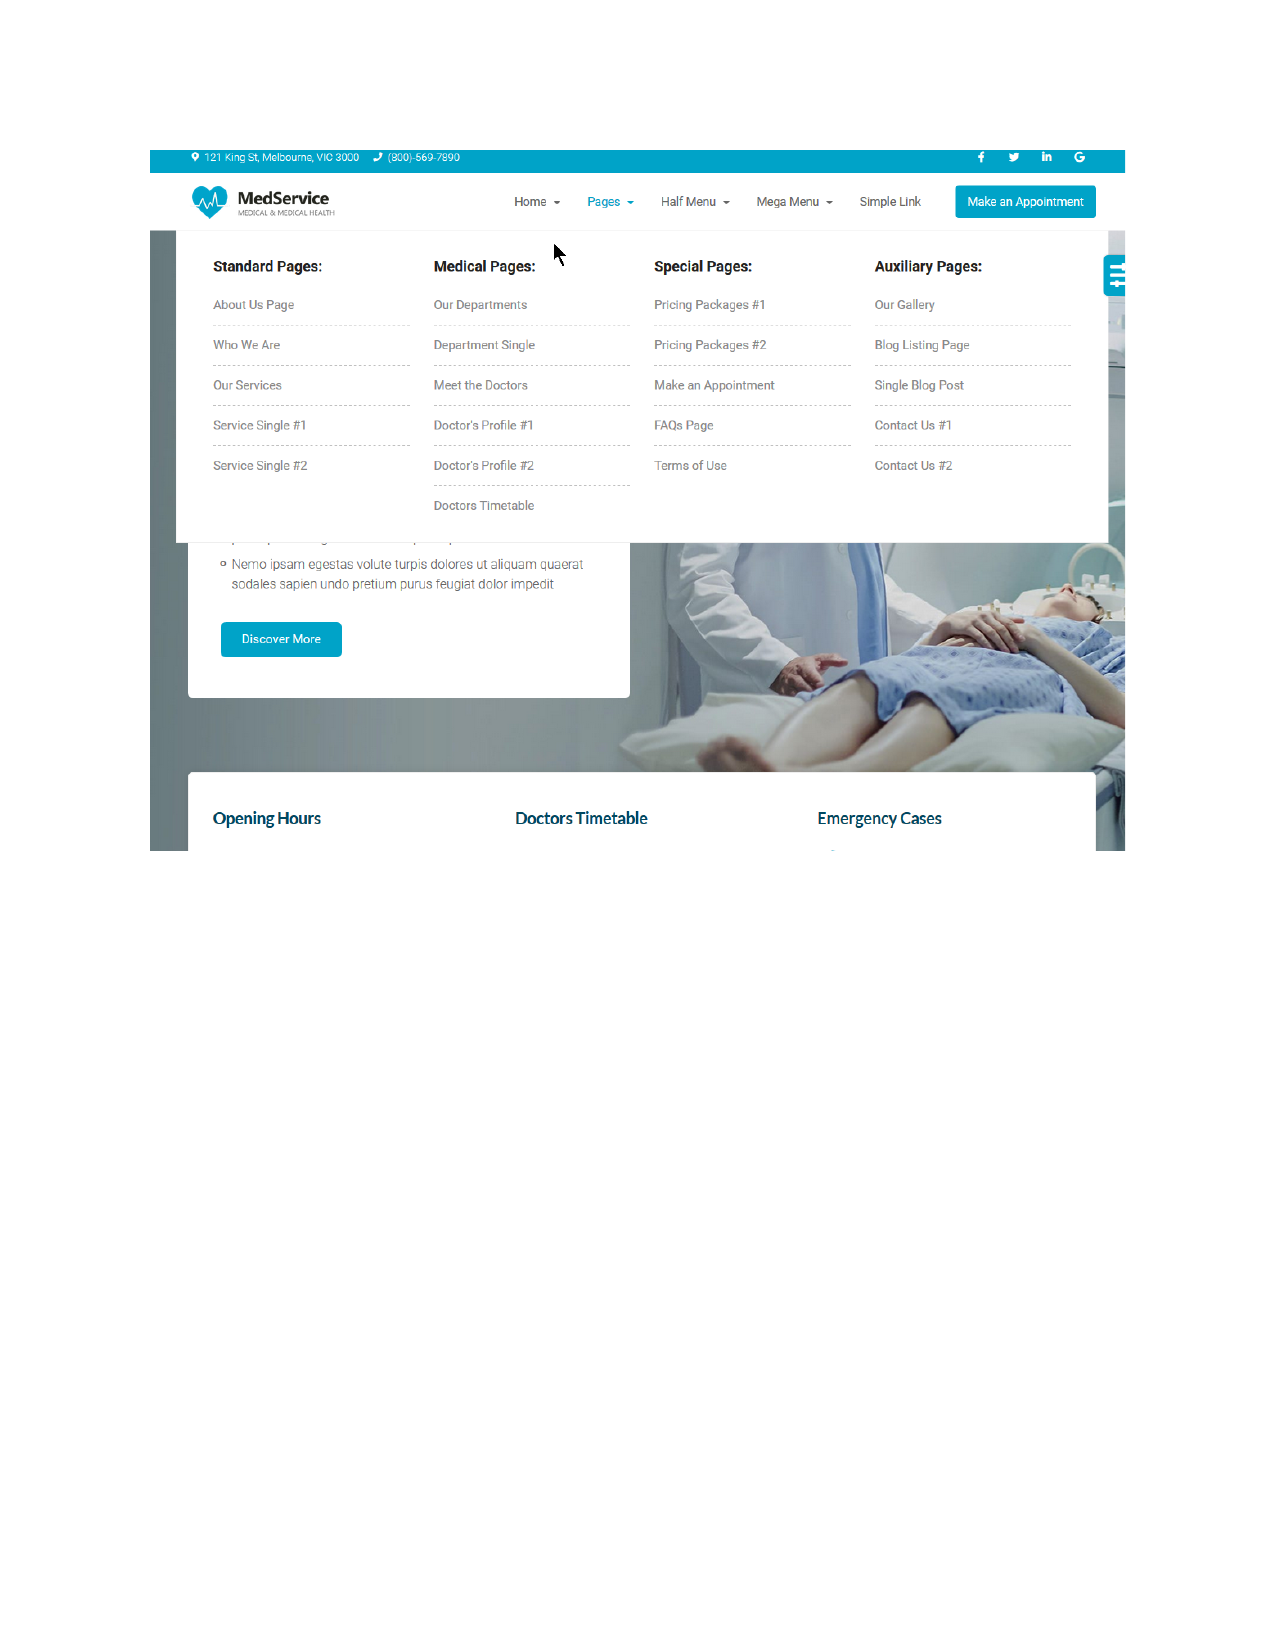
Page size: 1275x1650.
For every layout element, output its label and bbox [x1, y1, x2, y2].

picture [150, 174, 1125, 851]
picture [150, 150, 1125, 171]
